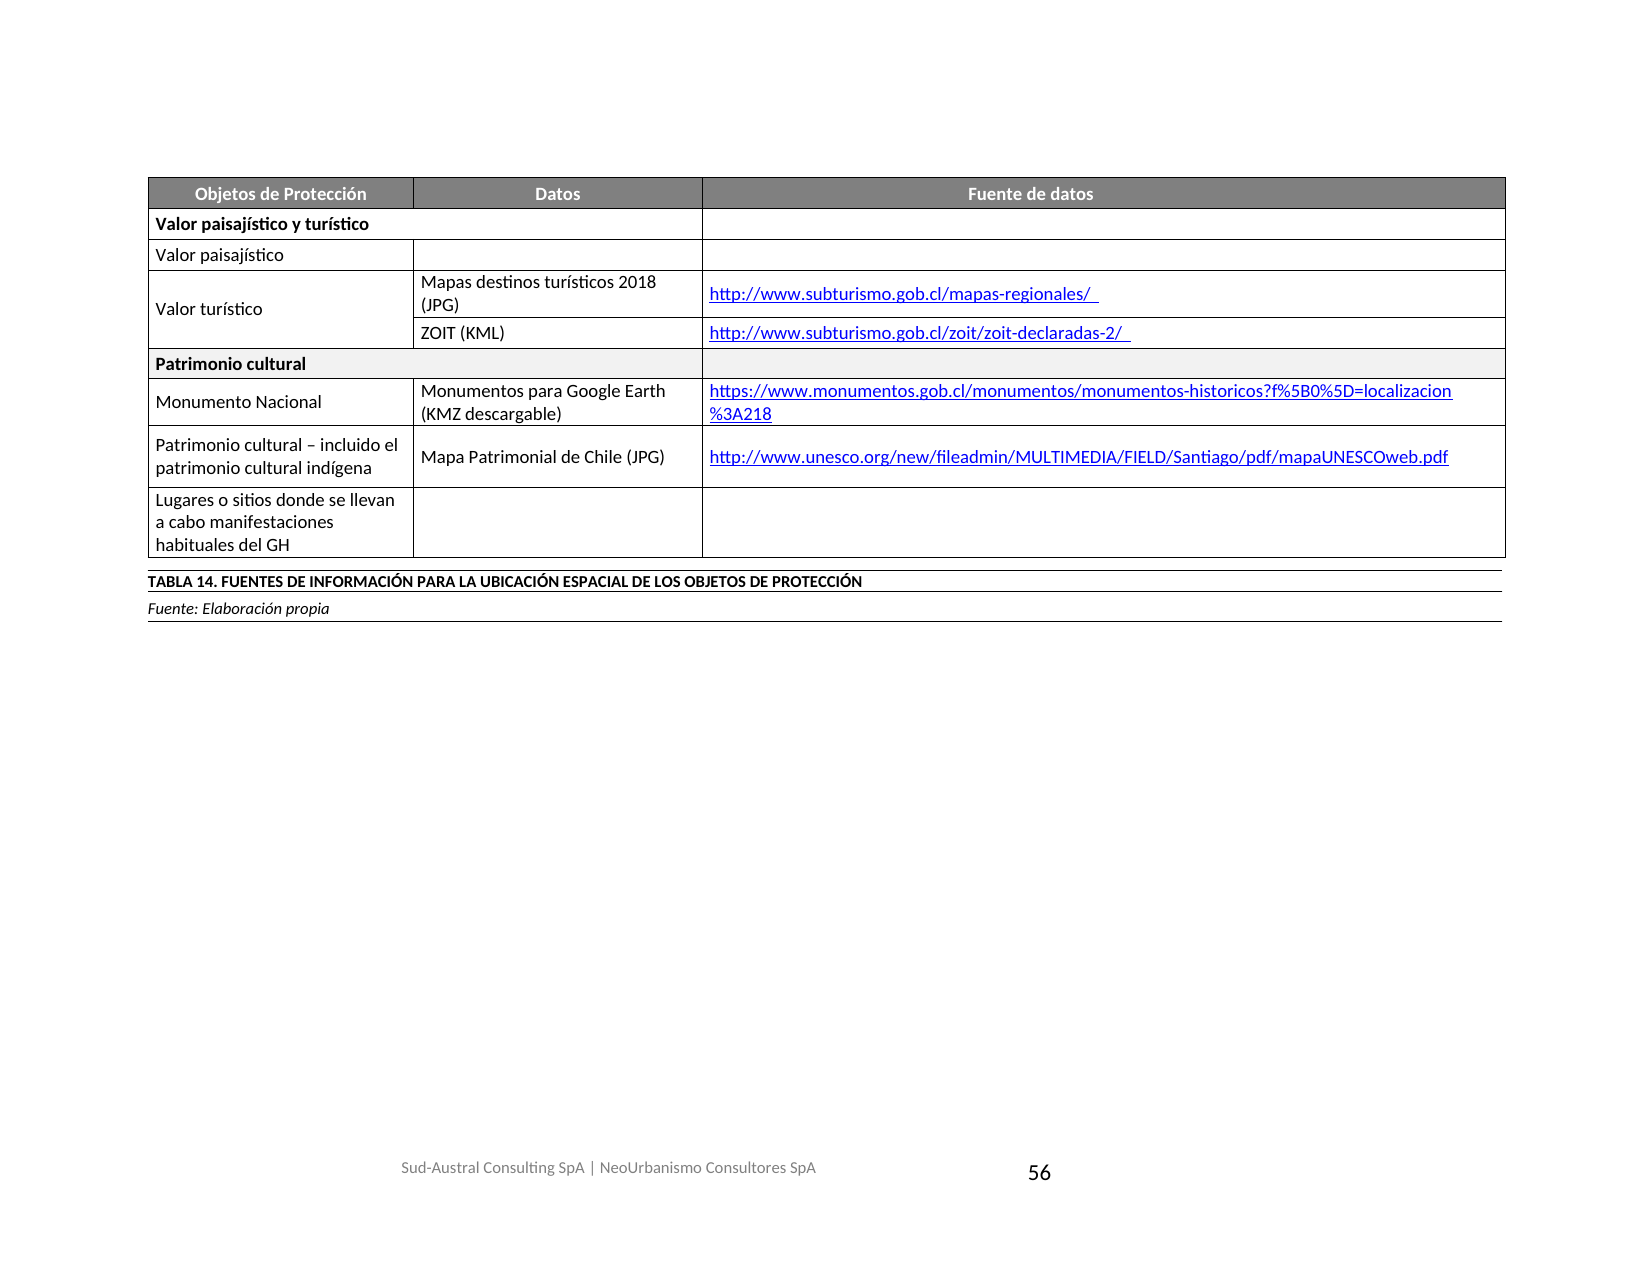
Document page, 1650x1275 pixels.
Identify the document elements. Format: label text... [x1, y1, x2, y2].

table_cell [703, 488, 1505, 557]
table_header Datos [414, 178, 702, 208]
table_cell [414, 240, 702, 270]
table_cell Patrimonio cultural [149, 349, 702, 378]
table_cell Lugares o sitios donde se llevan a cabo manifestaciones habituales del GH [149, 488, 413, 557]
table_cell http://www.unesco.org/new/fileadmin/MULTIMEDIA/FIELD/Santiago/pdf/mapaUNESCOweb.pdf [703, 426, 1505, 487]
table_cell [703, 240, 1505, 270]
table_cell Valor paisajístico [149, 240, 413, 270]
text Tabla 14. Fuentes de información para la ubicación espacial de los objetos de protección [148, 571, 1502, 591]
table_cell [703, 349, 1505, 378]
table_cell ZOIT (KML) [414, 318, 702, 347]
table_cell Valor turístico [149, 271, 413, 347]
table_cell Monumento Nacional [149, 379, 413, 425]
table_cell http://www.subturismo.gob.cl/zoit/zoit-declaradas-2/ [703, 318, 1505, 347]
table_cell Valor paisajístico y turístico [149, 209, 702, 239]
table_header Fuente de datos [703, 178, 1505, 208]
table_cell [414, 488, 702, 557]
table_cell [703, 209, 1505, 239]
table_header Objetos de Protección [149, 178, 413, 208]
table_cell http://www.subturismo.gob.cl/mapas-regionales/ [703, 271, 1505, 317]
table_cell Mapa Patrimonial de Chile (JPG) [414, 426, 702, 487]
table_cell Patrimonio cultural – incluido el patrimonio cultural indígena [149, 426, 413, 487]
table_cell Mapas destinos turísticos 2018 (JPG) [414, 271, 702, 317]
table_cell Monumentos para Google Earth (KMZ descargable) [414, 379, 702, 425]
text Fuente: Elaboración propia [148, 599, 1502, 621]
table_cell https://www.monumentos.gob.cl/monumentos/monumentos-historicos?f%5B0%5D=localizacion%3A218 [703, 379, 1505, 425]
